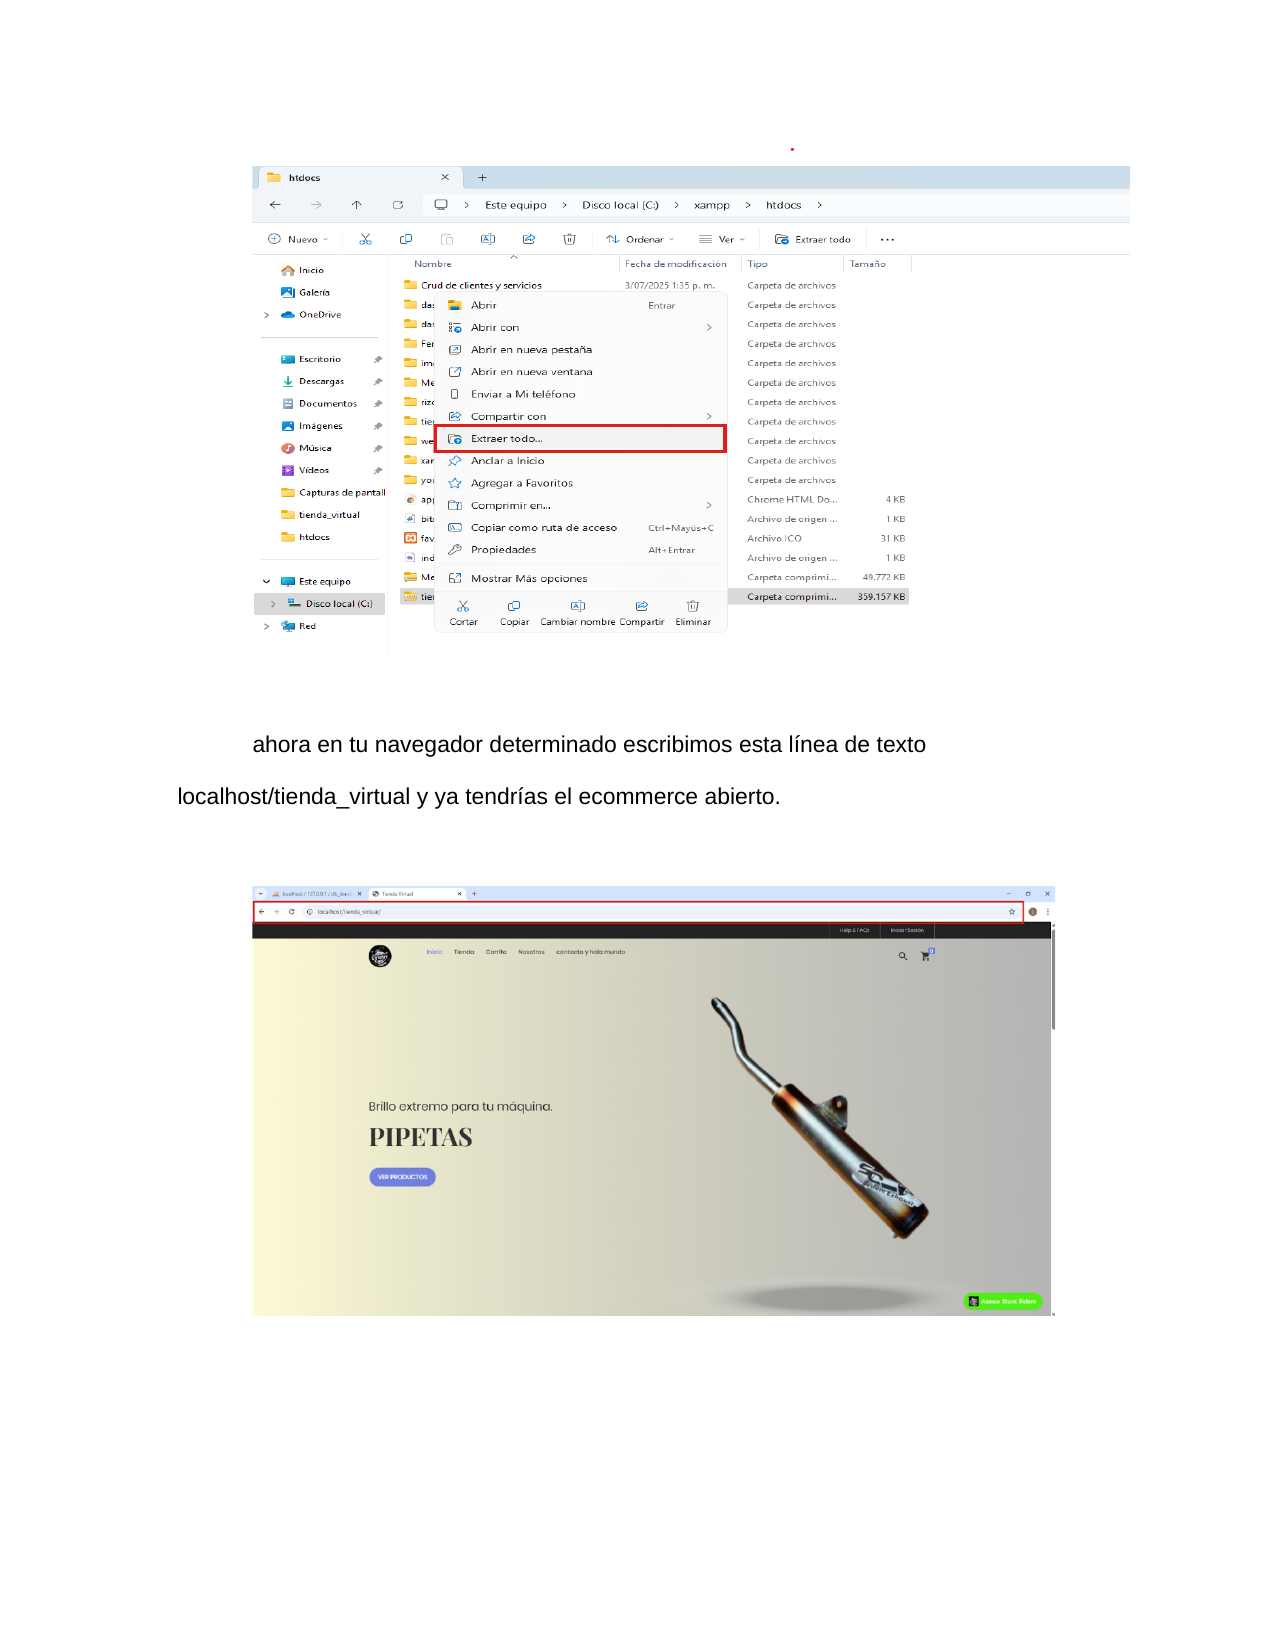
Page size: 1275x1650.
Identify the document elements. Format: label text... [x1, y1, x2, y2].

picture [252, 147, 1131, 655]
text ahora en tu navegador determinado escribimos esta línea de texto localhost/tienda_virtual y ya tendrías el ecommerce abierto. [177, 731, 1098, 810]
picture [252, 886, 1056, 1316]
